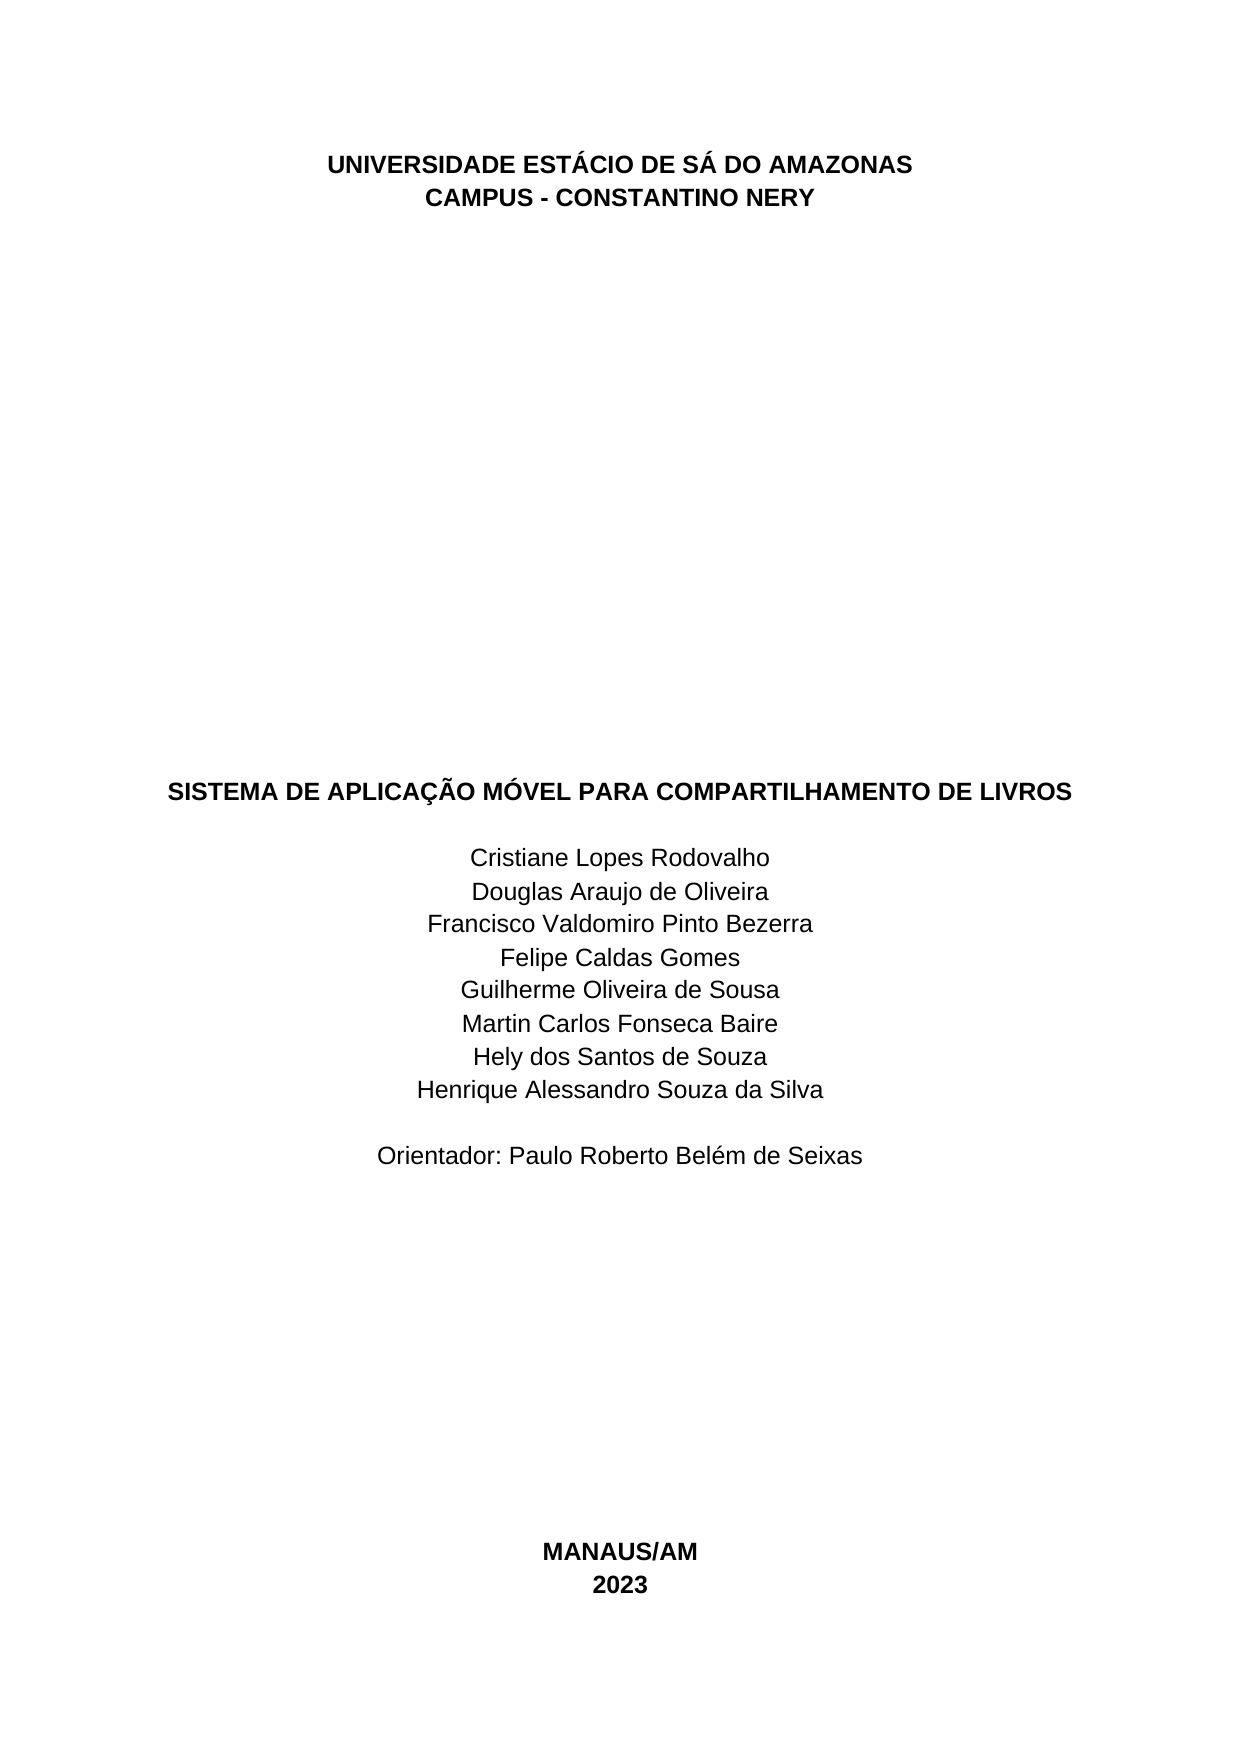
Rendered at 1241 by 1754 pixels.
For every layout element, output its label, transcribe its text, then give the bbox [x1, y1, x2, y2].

text MANAUS/AM [150, 1537, 1090, 1566]
text Henrique Alessandro Souza da Silva [150, 1074, 1090, 1103]
text Felipe Caldas Gomes [150, 942, 1090, 971]
text Francisco Valdomiro Pinto Bezerra [150, 909, 1090, 938]
text Martin Carlos Fonseca Baire [150, 1008, 1090, 1037]
text UNIVERSIDADE ESTÁCIO DE SÁ DO AMAZONAS [150, 150, 1090, 179]
text SISTEMA DE APLICAÇÃO MÓVEL PARA COMPARTILHAMENTO DE LIVROS [150, 777, 1090, 806]
text Orientador: Paulo Roberto Belém de Seixas [150, 1141, 1090, 1169]
text 2023 [150, 1570, 1090, 1599]
text Cristiane Lopes Rodovalho [150, 843, 1090, 872]
text CAMPUS - CONSTANTINO NERY [150, 183, 1090, 212]
text Douglas Araujo de Oliveira [150, 876, 1090, 905]
text Guilherme Oliveira de Sousa [150, 976, 1090, 1004]
text Hely dos Santos de Souza [150, 1042, 1090, 1070]
